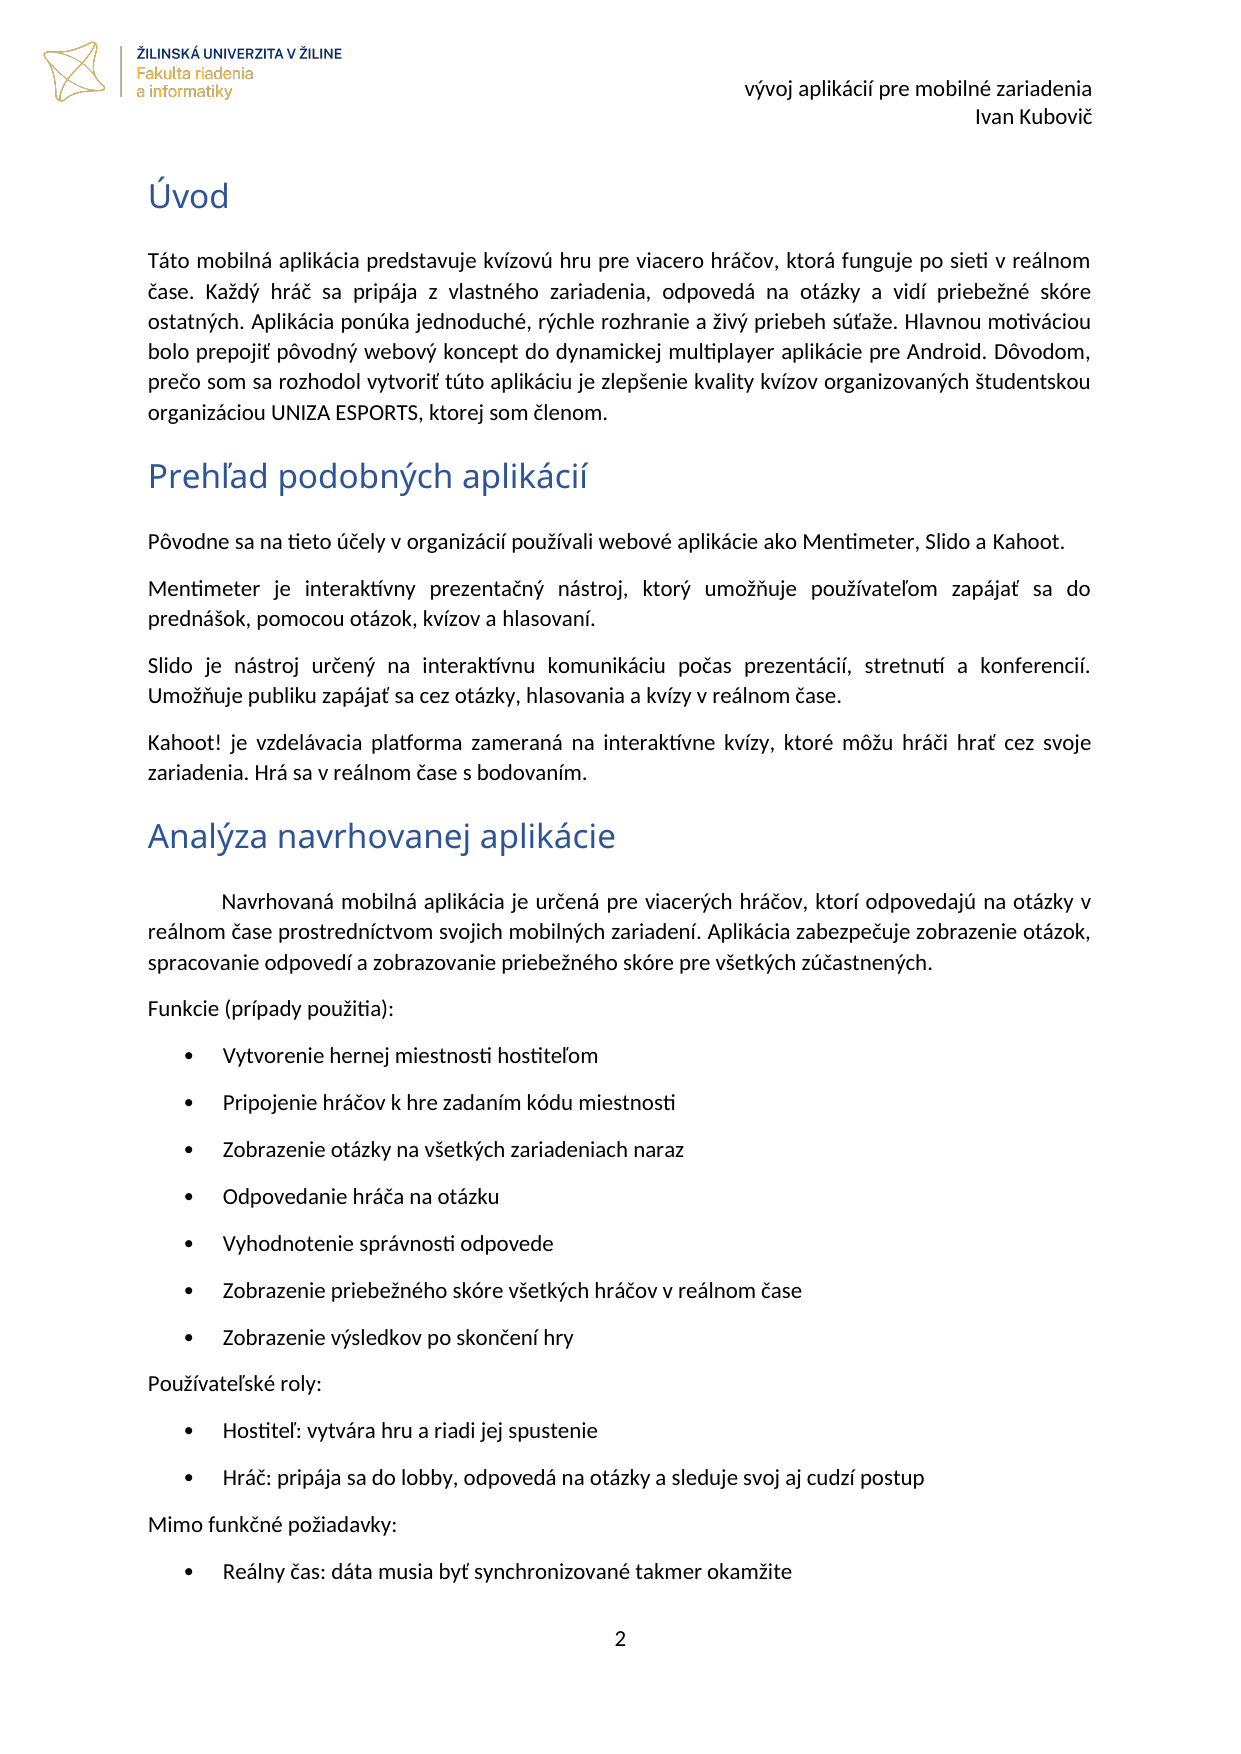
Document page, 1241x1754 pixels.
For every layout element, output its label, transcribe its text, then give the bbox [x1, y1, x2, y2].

subtitle Táto mobilná aplikácia predstavuje kvízovú hru pre viacero hráčov, ktorá funguje po sieti v reálnom čase. Každý hráč sa pripája z vlastného zariadenia, odpovedá na otázky a vidí priebežné skóre ostatných. Aplikácia ponúka jednoduché, rýchle rozhranie a živý priebeh súťaže. Hlavnou motiváciou bolo prepojiť pôvodný webový koncept do dynamickej multiplayer aplikácie pre Android. Dôvodom, prečo som sa rozhodol vytvoriť túto aplikáciu je zlepšenie kvality kvízov organizovaných študentskou organizáciou UNIZA ESPORTS, ktorej som členom. [148, 247, 1093, 426]
text Mimo funkčné požiadavky: [148, 1510, 1093, 1538]
text Funkcie (prípady použitia): [148, 994, 1093, 1022]
subtitle Analýza navrhovanej aplikácie [148, 813, 1093, 859]
list Vyhodnotenie správnosti odpovede [185, 1229, 1093, 1257]
list Hostiteľ: vytvára hru a riadi jej spustenie [185, 1416, 1093, 1444]
list Pripojenie hráčov k hre zadaním kódu miestnosti [185, 1088, 1093, 1116]
picture [14, 12, 371, 131]
list Zobrazenie výsledkov po skončení hry [185, 1323, 1093, 1351]
text Mentimeter je interaktívny prezentačný nástroj, ktorý umožňuje používateľom zapájať sa do prednášok, pomocou otázok, kvízov a hlasovaní. [148, 574, 1093, 632]
list Vytvorenie hernej miestnosti hostiteľom [185, 1041, 1093, 1069]
text Používateľské roly: [148, 1369, 1093, 1397]
subtitle Prehľad podobných aplikácií [148, 453, 1093, 498]
subtitle Úvod [148, 173, 1093, 218]
list Hráč: pripája sa do lobby, odpovedá na otázky a sleduje svoj aj cudzí postup [185, 1463, 1093, 1491]
list Reálny čas: dáta musia byť synchronizované takmer okamžite [185, 1557, 1093, 1585]
text Pôvodne sa na tieto účely v organizácií používali webové aplikácie ako Mentimeter, Slido a Kahoot. [148, 527, 1093, 555]
text Kahoot! je vzdelávacia platforma zameraná na interaktívne kvízy, ktoré môžu hráči hrať cez svoje zariadenia. Hrá sa v reálnom čase s bodovaním. [148, 728, 1093, 786]
list Zobrazenie priebežného skóre všetkých hráčov v reálnom čase [185, 1276, 1093, 1304]
list Odpovedanie hráča na otázku [185, 1182, 1093, 1210]
text Navrhovaná mobilná aplikácia je určená pre viacerých hráčov, ktorí odpovedajú na otázky v reálnom čase prostredníctvom svojich mobilných zariadení. Aplikácia zabezpečuje zobrazenie otázok, spracovanie odpovedí a zobrazovanie priebežného skóre pre všetkých zúčastnených. [148, 887, 1093, 976]
list Zobrazenie otázky na všetkých zariadeniach naraz [185, 1135, 1093, 1163]
text Slido je nástroj určený na interaktívnu komunikáciu počas prezentácií, stretnutí a konferencií. Umožňuje publiku zapájať sa cez otázky, hlasovania a kvízy v reálnom čase. [148, 651, 1093, 709]
